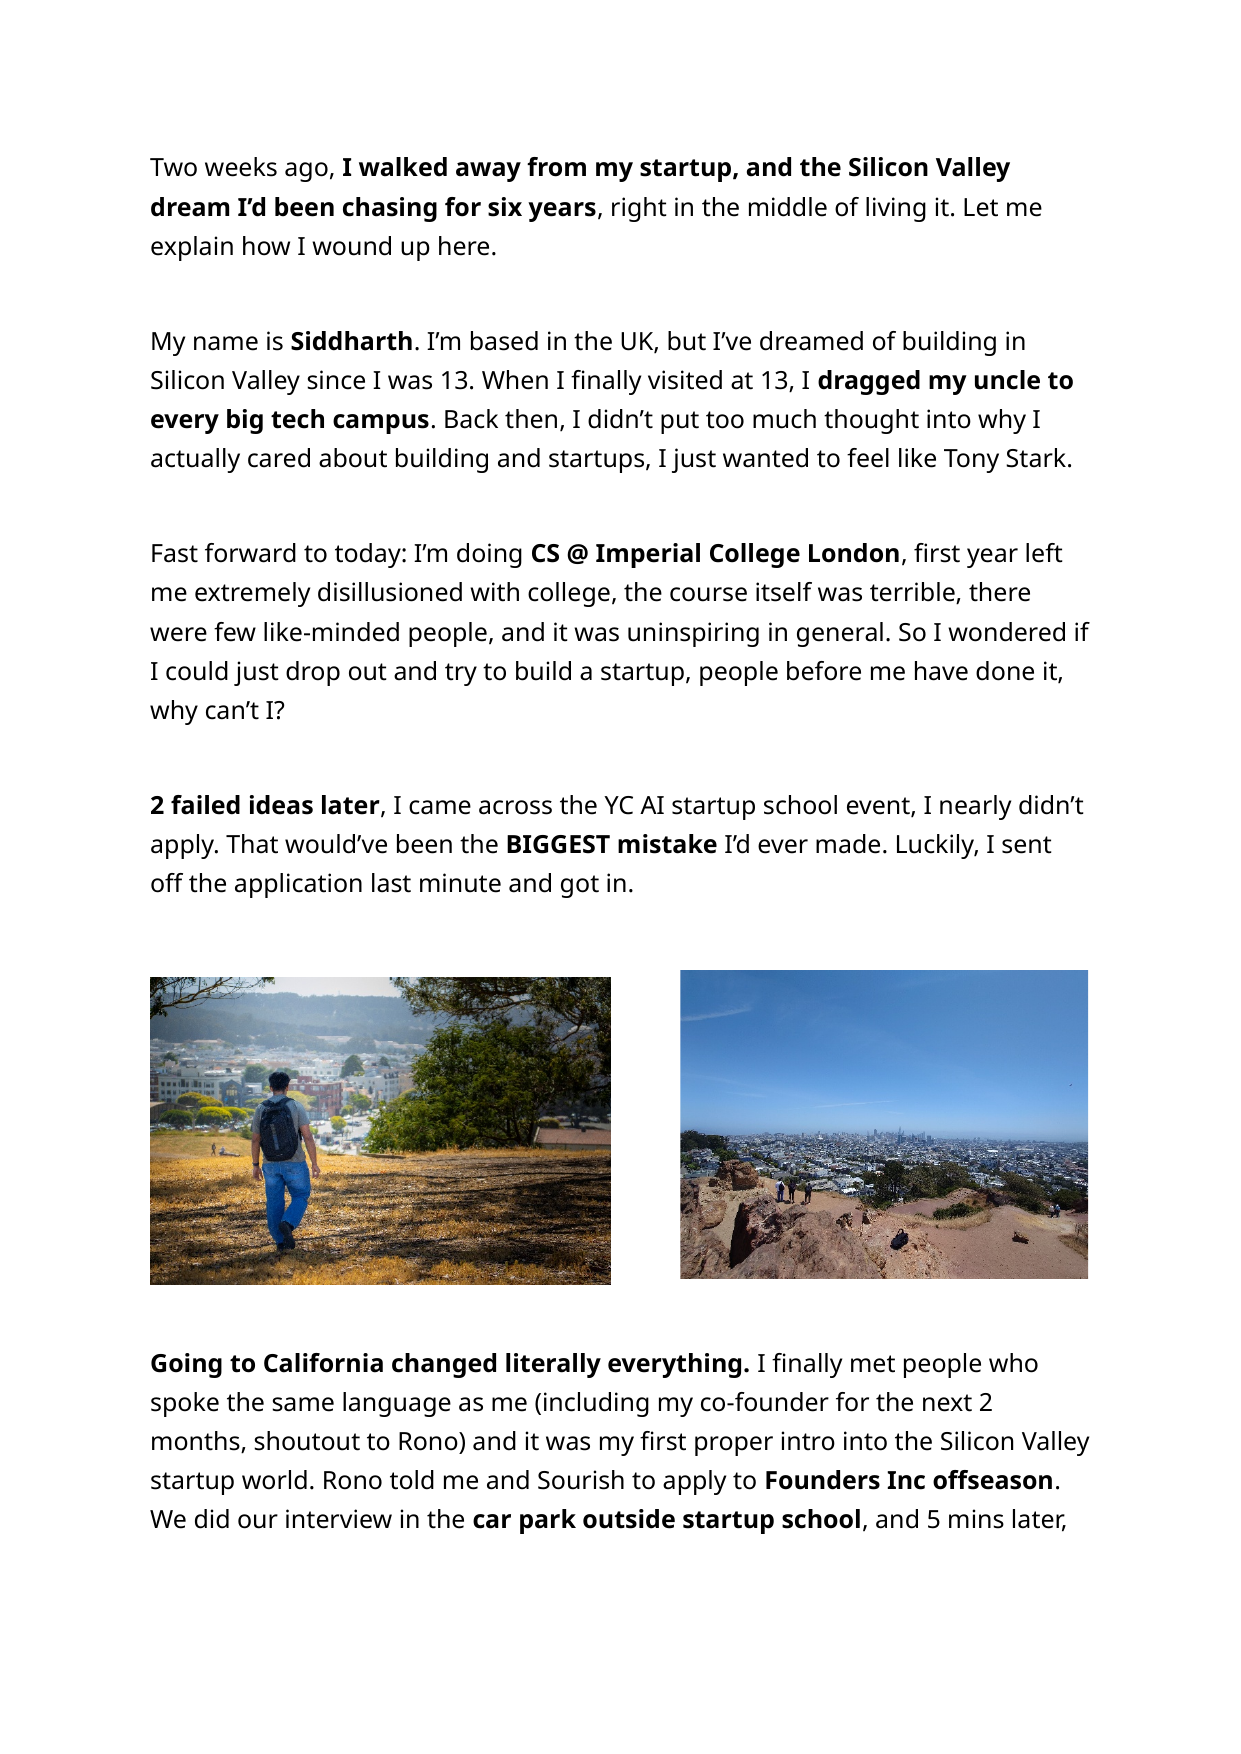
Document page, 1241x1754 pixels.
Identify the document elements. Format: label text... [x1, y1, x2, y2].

text Two weeks ago, I walked away from my startup, and the Silicon Valley dream I’d been chasing for six years, right in the middle of living it. Let me explain how I wound up here. [150, 150, 1090, 262]
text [150, 1306, 1090, 1536]
text Fast forward to today: I’m doing CS @ Imperial College London, first year left me extremely disillusioned with college, the course itself was terrible, there were few like-minded people, and it was uninspiring in general. So I wondered if I could just drop out and try to build a startup, people before me have done it, why can’t I? [150, 497, 1090, 727]
picture [150, 977, 611, 1285]
picture [678, 970, 1089, 1277]
text 2 failed ideas later, I came across the YC AI startup school event, I nearly didn’t apply. That would’ve been the BIGGEST mistake I’d ever made. Luckily, I sent off the application last minute and got in. [150, 748, 1090, 900]
text My name is Siddharth. I’m based in the UK, but I’ve dreamed of building in Silicon Valley since I was 13. When I finally visited at 13, I dragged my uncle to every big tech campus. Back then, I didn’t put too much thought into why I actually cared about building and startups, I just wanted to feel like Tony Stark. [150, 284, 1090, 475]
